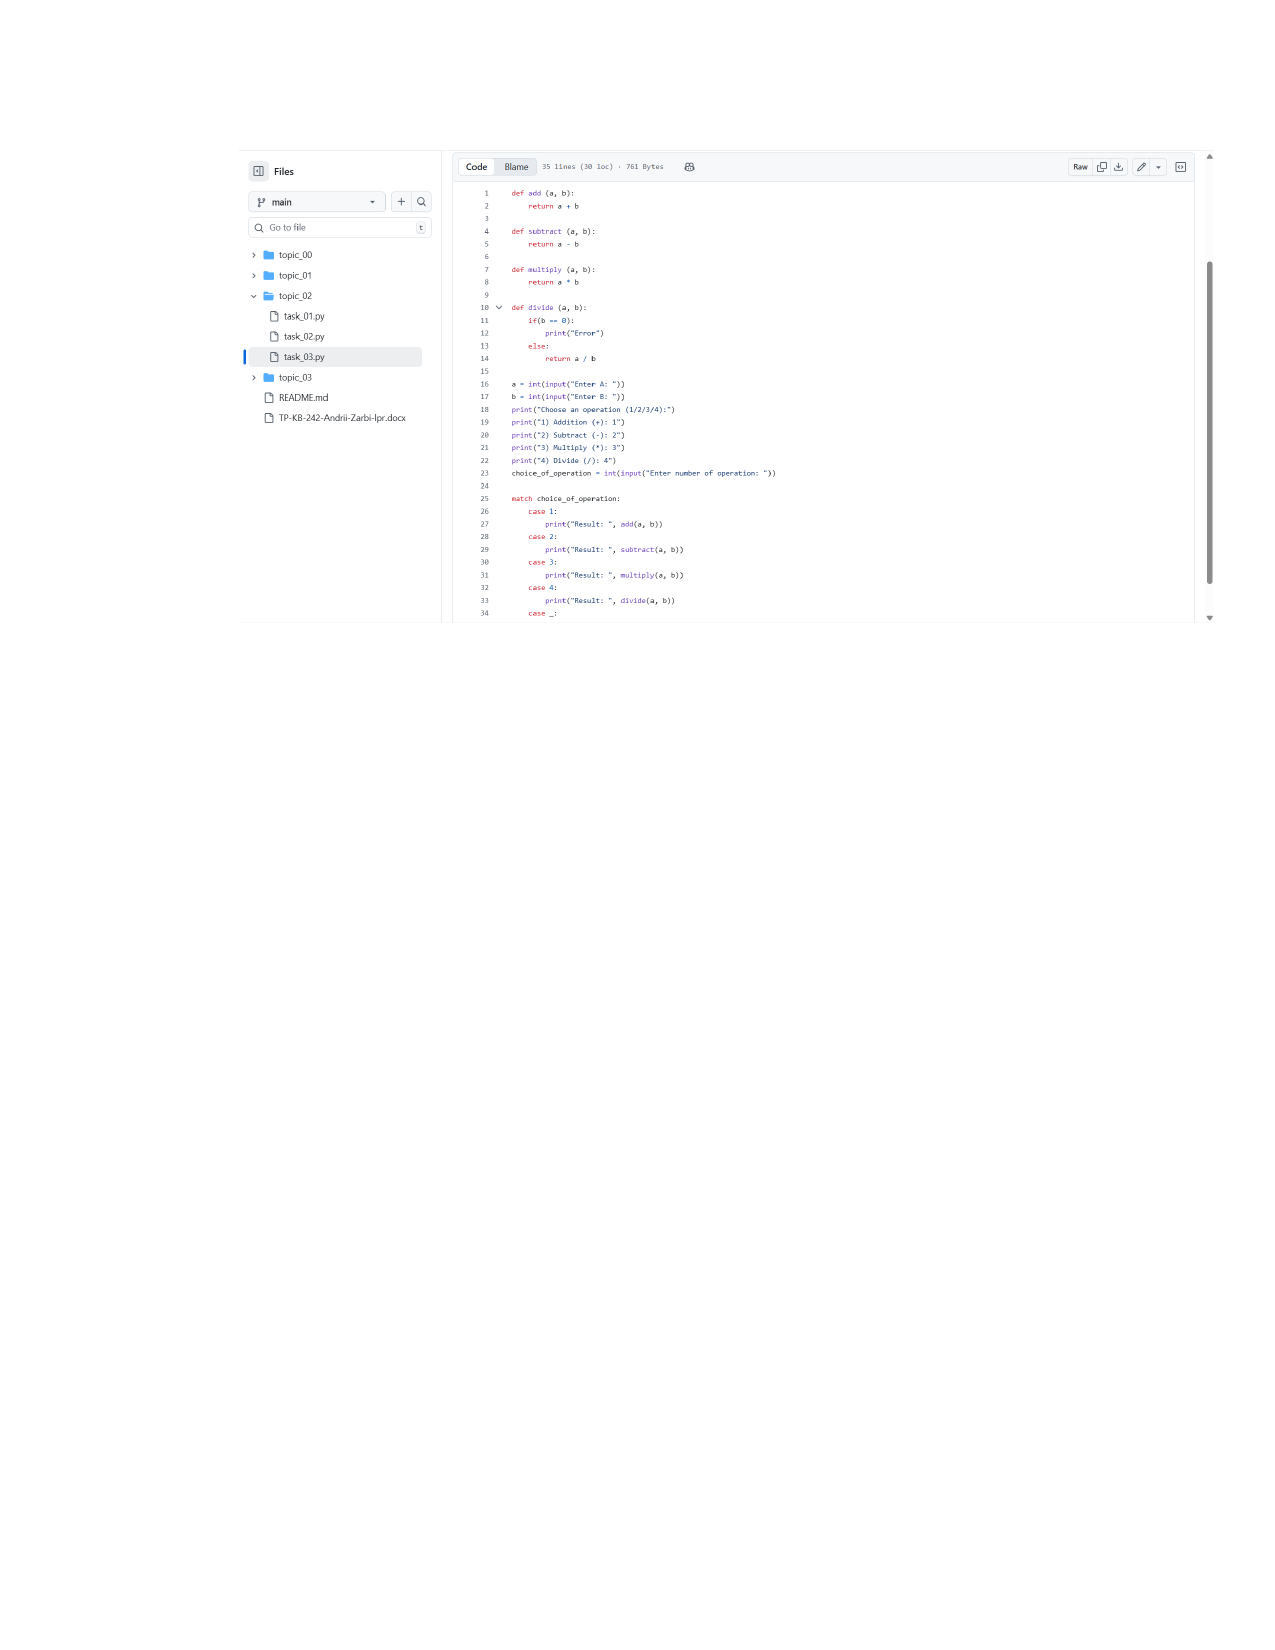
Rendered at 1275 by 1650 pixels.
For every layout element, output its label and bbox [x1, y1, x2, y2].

picture [238, 150, 1214, 623]
